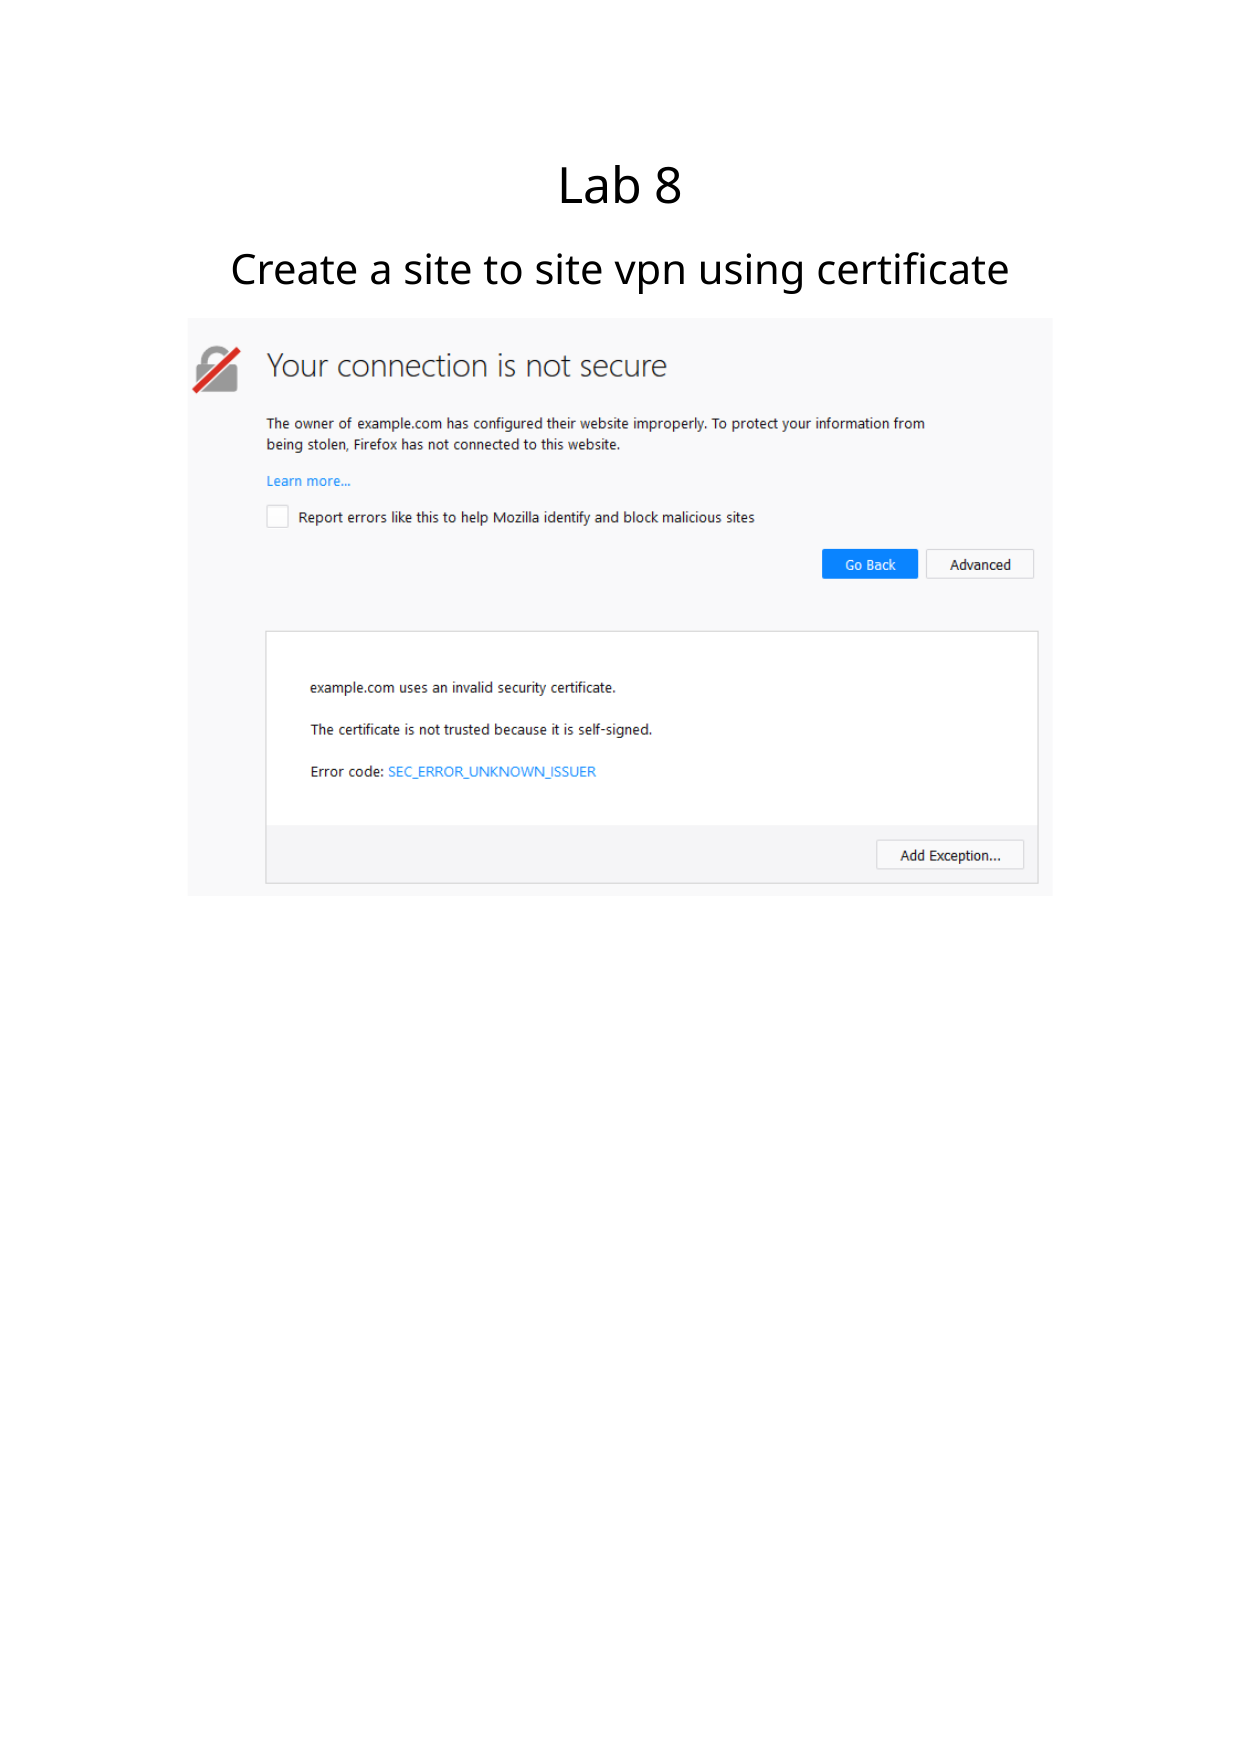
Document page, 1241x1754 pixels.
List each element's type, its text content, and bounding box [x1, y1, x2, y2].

picture [187, 318, 1053, 896]
text Lab 8 [187, 150, 1053, 218]
text Create a site to site vpn using certificate [187, 240, 1053, 297]
